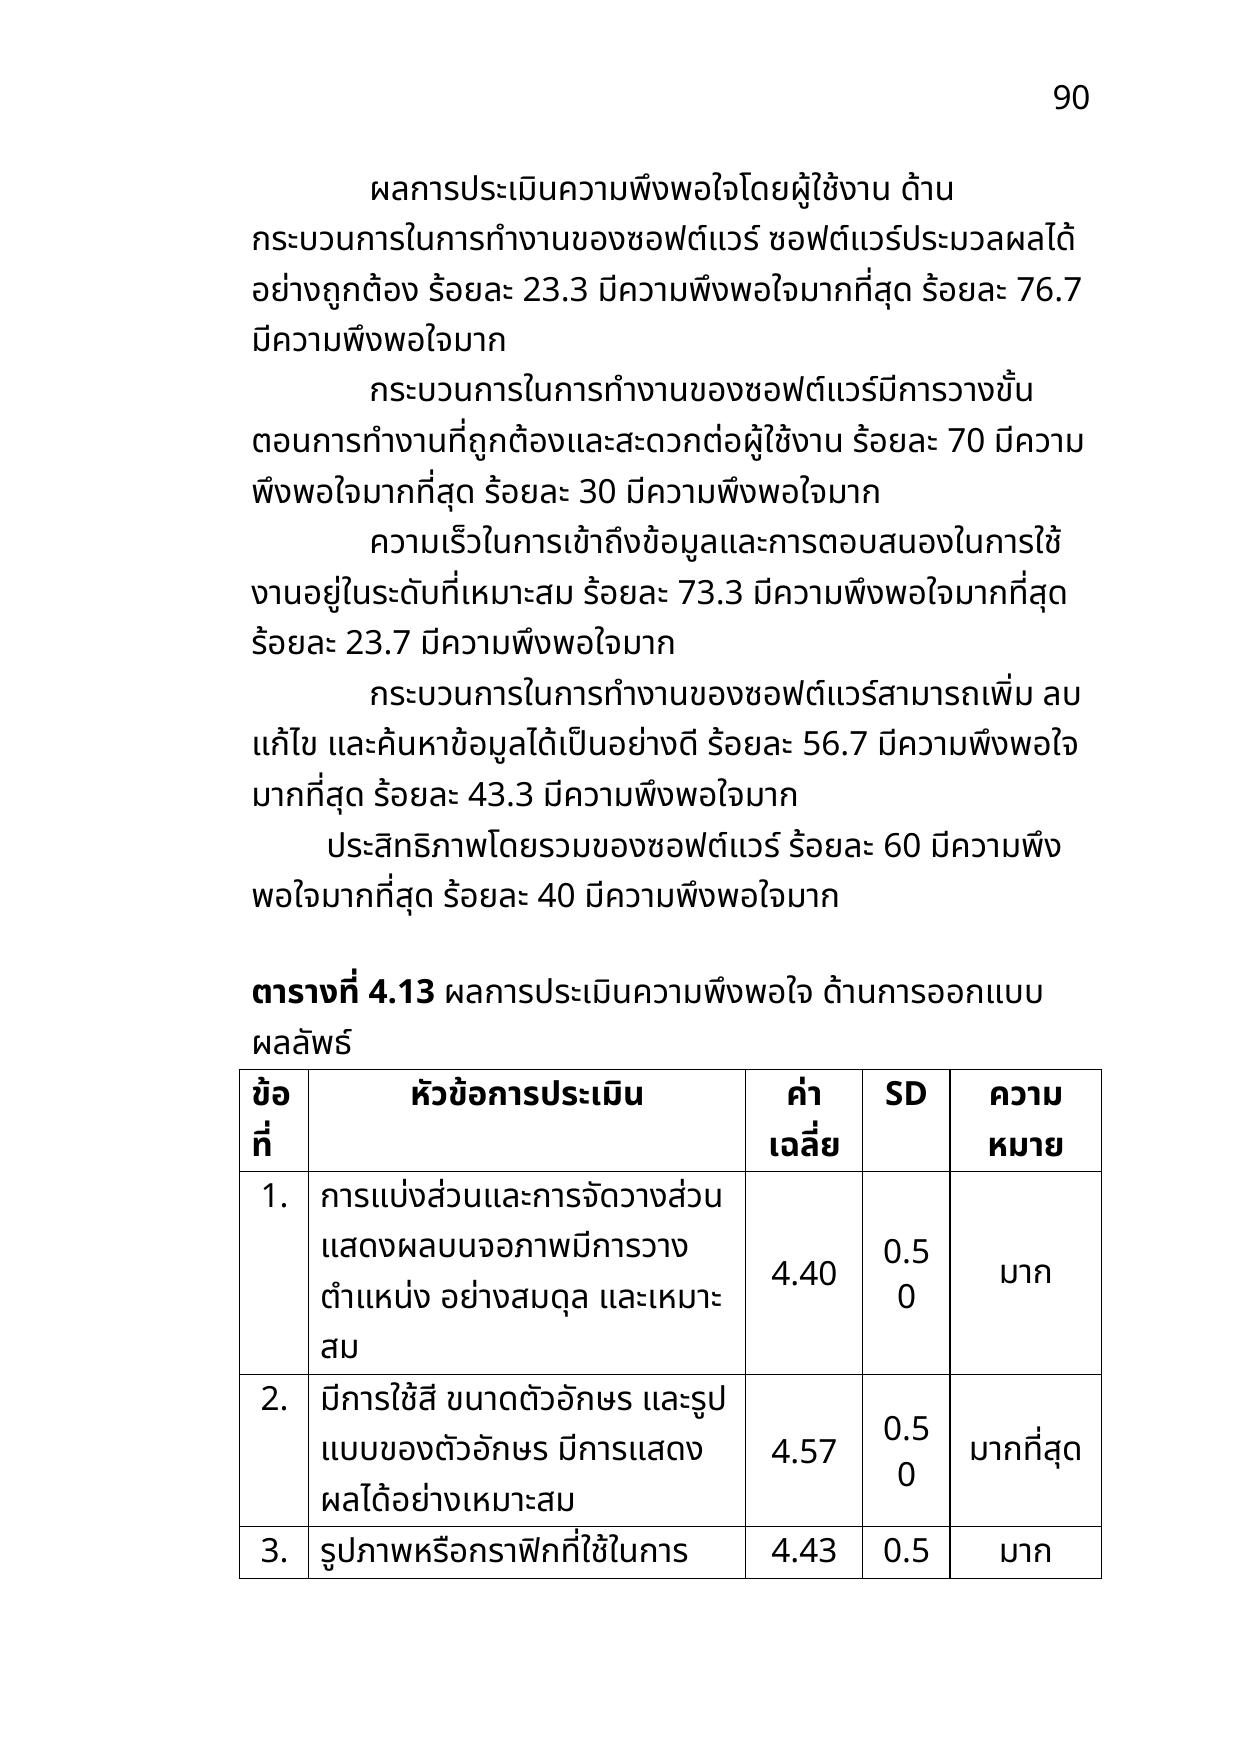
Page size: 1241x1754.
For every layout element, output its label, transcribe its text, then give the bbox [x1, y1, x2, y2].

table_cell มากที่สุด [951, 1375, 1101, 1526]
table_cell 4.40 [746, 1172, 862, 1374]
text กระบวนการในการทำงานของซอฟต์แวร์สามารถเพิ่ม ลบ แก้ไข และค้นหาข้อมูลได้เป็นอย่างดี ร้อยละ 56.7 มีความพึงพอใจมากที่สุด ร้อยละ 43.3 มีความพึงพอใจมาก [251, 670, 1090, 821]
table_header ค่าเฉลี่ย [746, 1070, 862, 1171]
table_header SD [863, 1070, 949, 1171]
table_header ข้อที่ [240, 1070, 308, 1171]
table_header หัวข้อการประเมิน [309, 1070, 745, 1171]
table_cell มาก [951, 1172, 1101, 1374]
table_cell 0.50 [863, 1172, 949, 1374]
text ความเร็วในการเข้าถึงข้อมูลและการตอบสนองในการใช้งานอยู่ในระดับที่เหมาะสม ร้อยละ 73.3 มีความพึงพอใจมากที่สุด ร้อยละ 23.7 มีความพึงพอใจมาก [251, 518, 1090, 670]
text กระบวนการในการทำงานของซอฟต์แวร์มีการวางขั้นตอนการทำงานที่ถูกต้องและสะดวกต่อผู้ใช้งาน ร้อยละ 70 มีความพึงพอใจมากที่สุด ร้อยละ 30 มีความพึงพอใจมาก [251, 366, 1090, 518]
table_cell มาก [951, 1527, 1101, 1577]
table_cell 4.57 [746, 1375, 862, 1526]
text ประสิทธิภาพโดยรวมของซอฟต์แวร์ ร้อยละ 60 มีความพึงพอใจมากที่สุด ร้อยละ 40 มีความพึงพอใจมาก [251, 821, 1090, 923]
table_header ความหมาย [951, 1070, 1101, 1171]
table_cell 3. [240, 1527, 308, 1577]
table_cell 2. [240, 1375, 308, 1526]
table_cell 0.50 [863, 1375, 949, 1526]
text ตารางที่ 4.13 ผลการประเมินความพึงพอใจ ด้านการออกแบบผลลัพธ์ [251, 968, 1090, 1069]
table_cell 4.43 [746, 1527, 862, 1577]
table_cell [309, 1527, 745, 1577]
table_cell การแบ่งส่วนและการจัดวางส่วนแสดงผลบนจอภาพมีการวางตำแหน่ง อย่างสมดุล และเหมาะสม [309, 1172, 745, 1374]
table_cell มีการใช้สี ขนาดตัวอักษร และรูปแบบของตัวอักษร มีการแสดงผลได้อย่างเหมาะสม [309, 1375, 745, 1526]
table_cell 1. [240, 1172, 308, 1374]
table_cell 0.50 [863, 1527, 949, 1577]
text ผลการประเมินความพึงพอใจโดยผู้ใช้งาน ด้านกระบวนการในการทำงานของซอฟต์แวร์ ซอฟต์แวร์ประมวลผลได้อย่างถูกต้อง ร้อยละ 23.3 มีความพึงพอใจมากที่สุด ร้อยละ 76.7 มีความพึงพอใจมาก [251, 164, 1090, 366]
